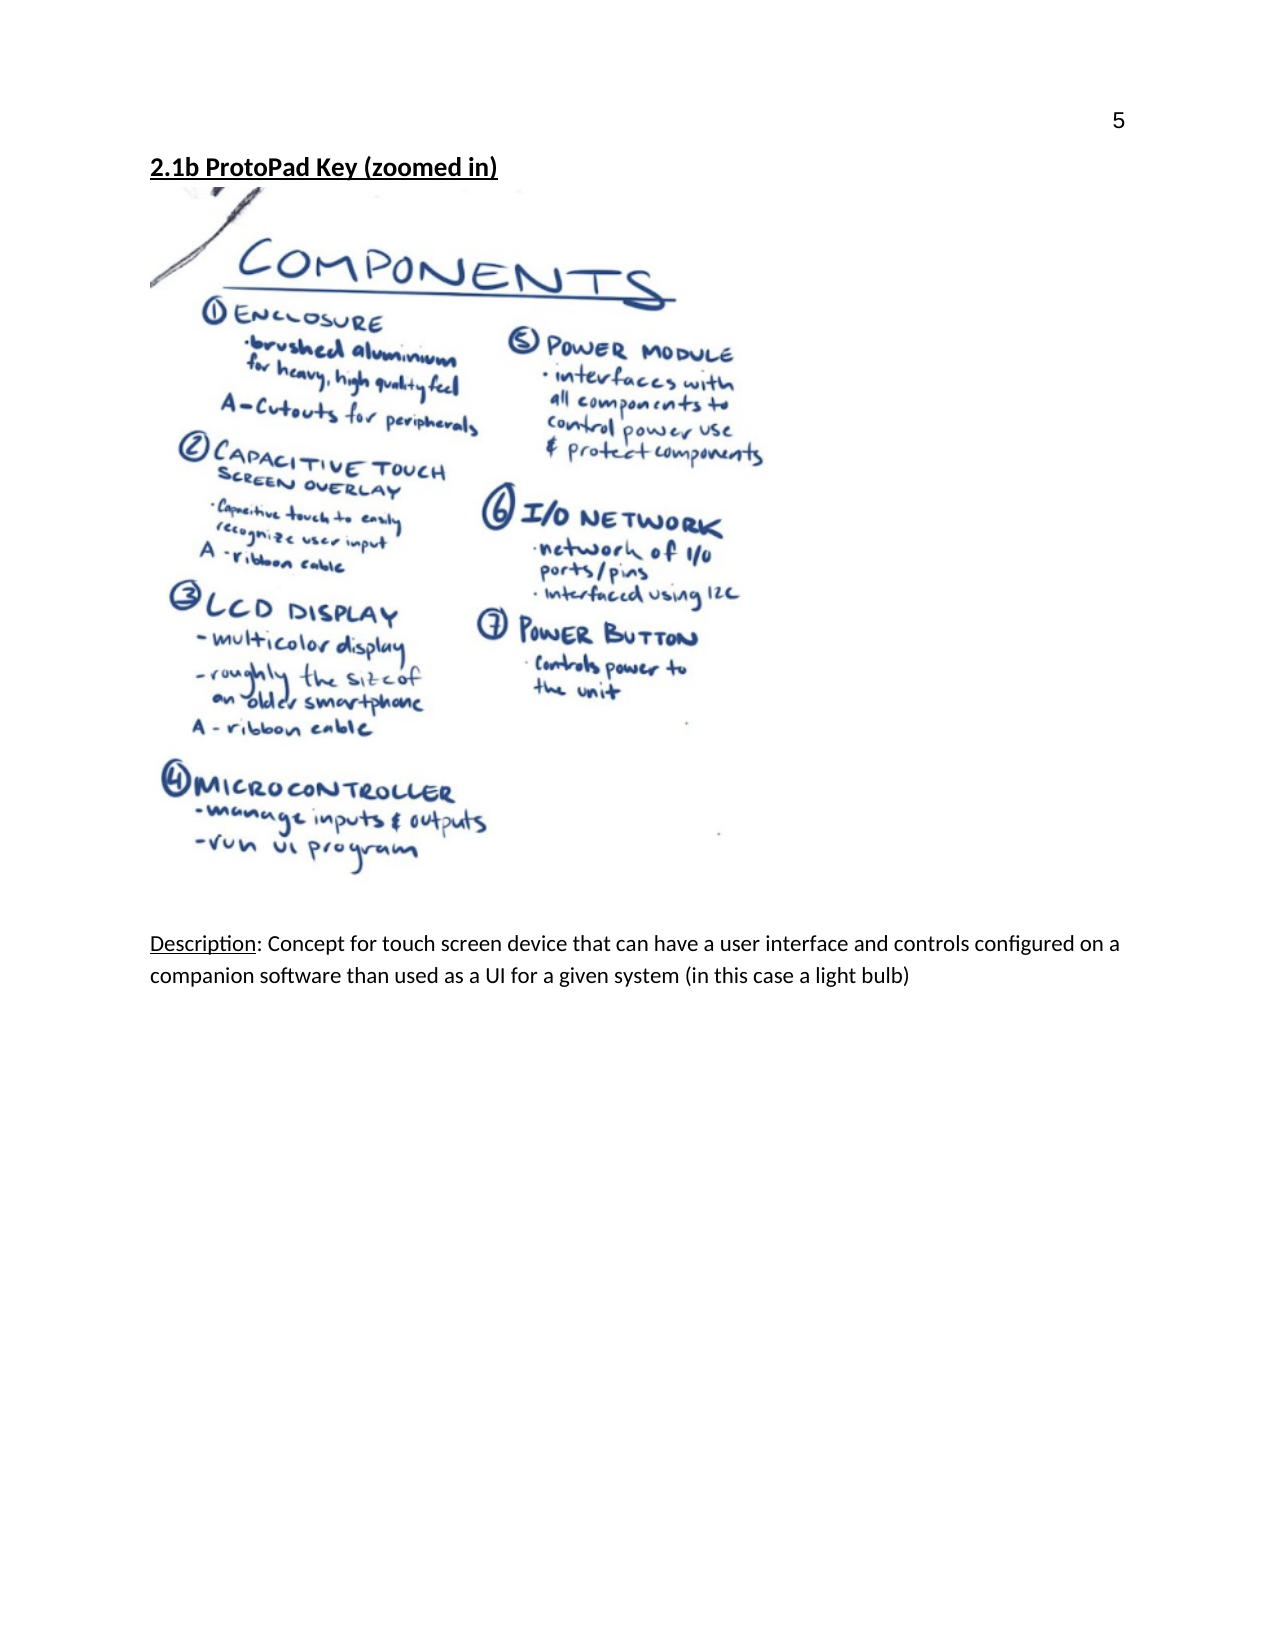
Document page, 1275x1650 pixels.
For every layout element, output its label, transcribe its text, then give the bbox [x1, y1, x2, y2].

subtitle 2.1b ProtoPad Key (zoomed in) [150, 150, 1125, 183]
text Description: Concept for touch screen device that can have a user interface and controls configured on a companion software than used as a UI for a given system (in this case a light bulb) [150, 929, 1125, 989]
picture [150, 187, 769, 893]
